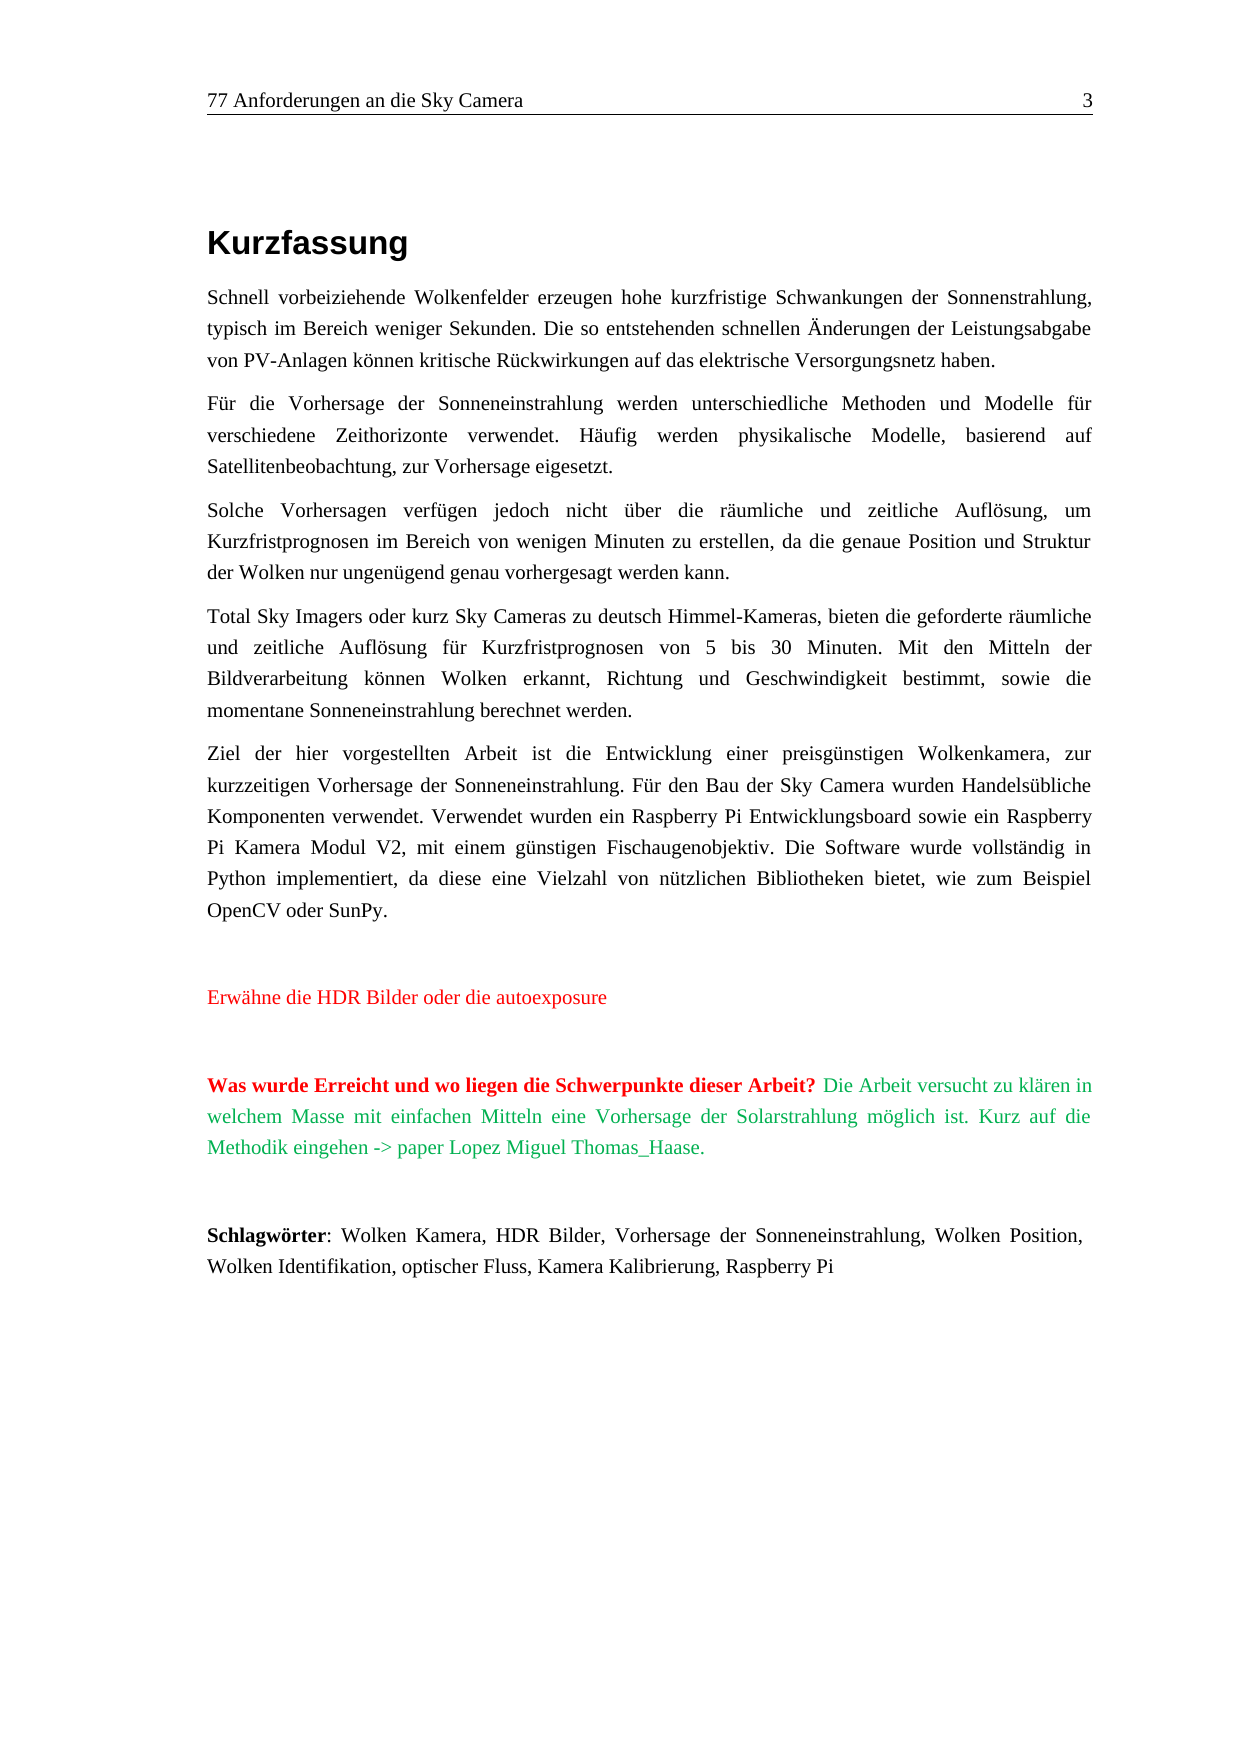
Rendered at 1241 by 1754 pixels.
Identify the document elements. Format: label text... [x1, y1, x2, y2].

subtitle Kurzfassung [207, 223, 1093, 261]
text Schlagwörter: Wolken Kamera, HDR Bilder, Vorhersage der Sonneneinstrahlung, Wolken Position, Wolken Identifikation, optischer Fluss, Kamera Kalibrierung, Raspberry Pi [207, 1223, 1093, 1278]
text Ziel der hier vorgestellten Arbeit ist die Entwicklung einer preisgünstigen Wolkenkamera, zur kurzzeitigen Vorhersage der Sonneneinstrahlung. Für den Bau der Sky Camera wurden Handelsübliche Komponenten verwendet. Verwendet wurden ein Raspberry Pi Entwicklungsboard sowie ein Raspberry Pi Kamera Modul V2, mit einem günstigen Fischaugenobjektiv. Die Software wurde vollständig in Python implementiert, da diese eine Vielzahl von nützlichen Bibliotheken bietet, wie zum Beispiel OpenCV oder SunPy. [207, 741, 1093, 922]
text Was wurde Erreicht und wo liegen die Schwerpunkte dieser Arbeit? Die Arbeit versucht zu klären in welchem Masse mit einfachen Mitteln eine Vorhersage der Solarstrahlung möglich ist. Kurz auf die Methodik eingehen -> paper Lopez Miguel Thomas_Haase. [207, 1073, 1093, 1159]
text Solche Vorhersagen verfügen jedoch nicht über die räumliche und zeitliche Auflösung, um Kurzfristprognosen im Bereich von wenigen Minuten zu erstellen, da die genaue Position und Struktur der Wolken nur ungenügend genau vorhergesagt werden kann. [207, 498, 1093, 584]
text Total Sky Imagers oder kurz Sky Cameras zu deutsch Himmel-Kameras, bieten die geforderte räumliche und zeitliche Auflösung für Kurzfristprognosen von 5 bis 30 Minuten. Mit den Mitteln der Bildverarbeitung können Wolken erkannt, Richtung und Geschwindigkeit bestimmt, sowie die momentane Sonneneinstrahlung berechnet werden. [207, 604, 1093, 722]
text Für die Vorhersage der Sonneneinstrahlung werden unterschiedliche Methoden und Modelle für verschiedene Zeithorizonte verwendet. Häufig werden physikalische Modelle, basierend auf Satellitenbeobachtung, zur Vorhersage eigesetzt. [207, 391, 1093, 478]
text Erwähne die HDR Bilder oder die autoexposure [207, 985, 1093, 1009]
text Schnell vorbeiziehende Wolkenfelder erzeugen hohe kurzfristige Schwankungen der Sonnenstrahlung, typisch im Bereich weniger Sekunden. Die so entstehenden schnellen Änderungen der Leistungsabgabe von PV-Anlagen können kritische Rückwirkungen auf das elektrische Versorgungsnetz haben. [207, 285, 1093, 372]
